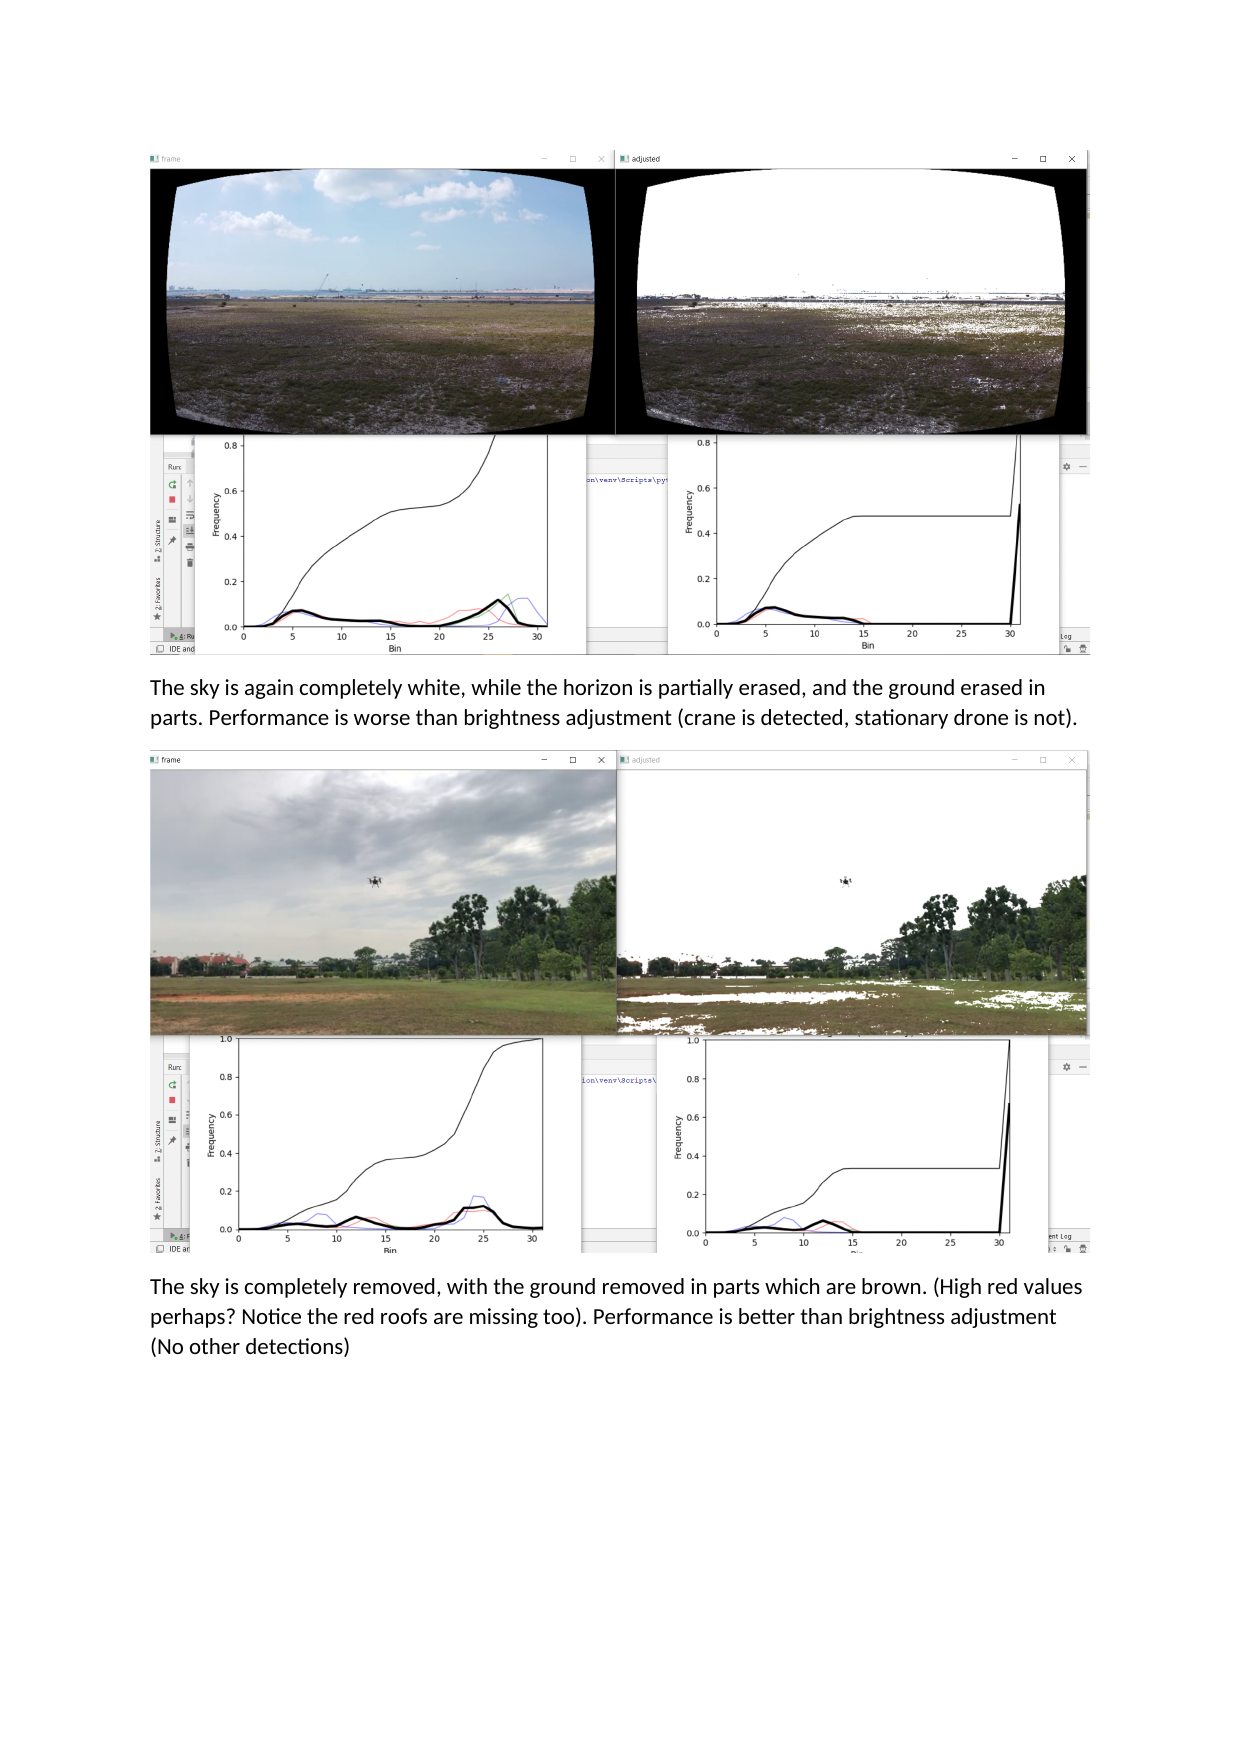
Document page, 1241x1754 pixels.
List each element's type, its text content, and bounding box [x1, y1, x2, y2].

text The sky is completely removed, with the ground removed in parts which are brown. (High red values perhaps? Notice the red roofs are missing too). Performance is better than brightness adjustment (No other detections) [150, 1272, 1090, 1360]
text The sky is again completely white, while the horizon is partially erased, and the ground erased in parts. Performance is worse than brightness adjustment (crane is detected, stationary drone is not). [150, 673, 1090, 731]
picture [150, 150, 1091, 655]
picture [150, 750, 1091, 1253]
